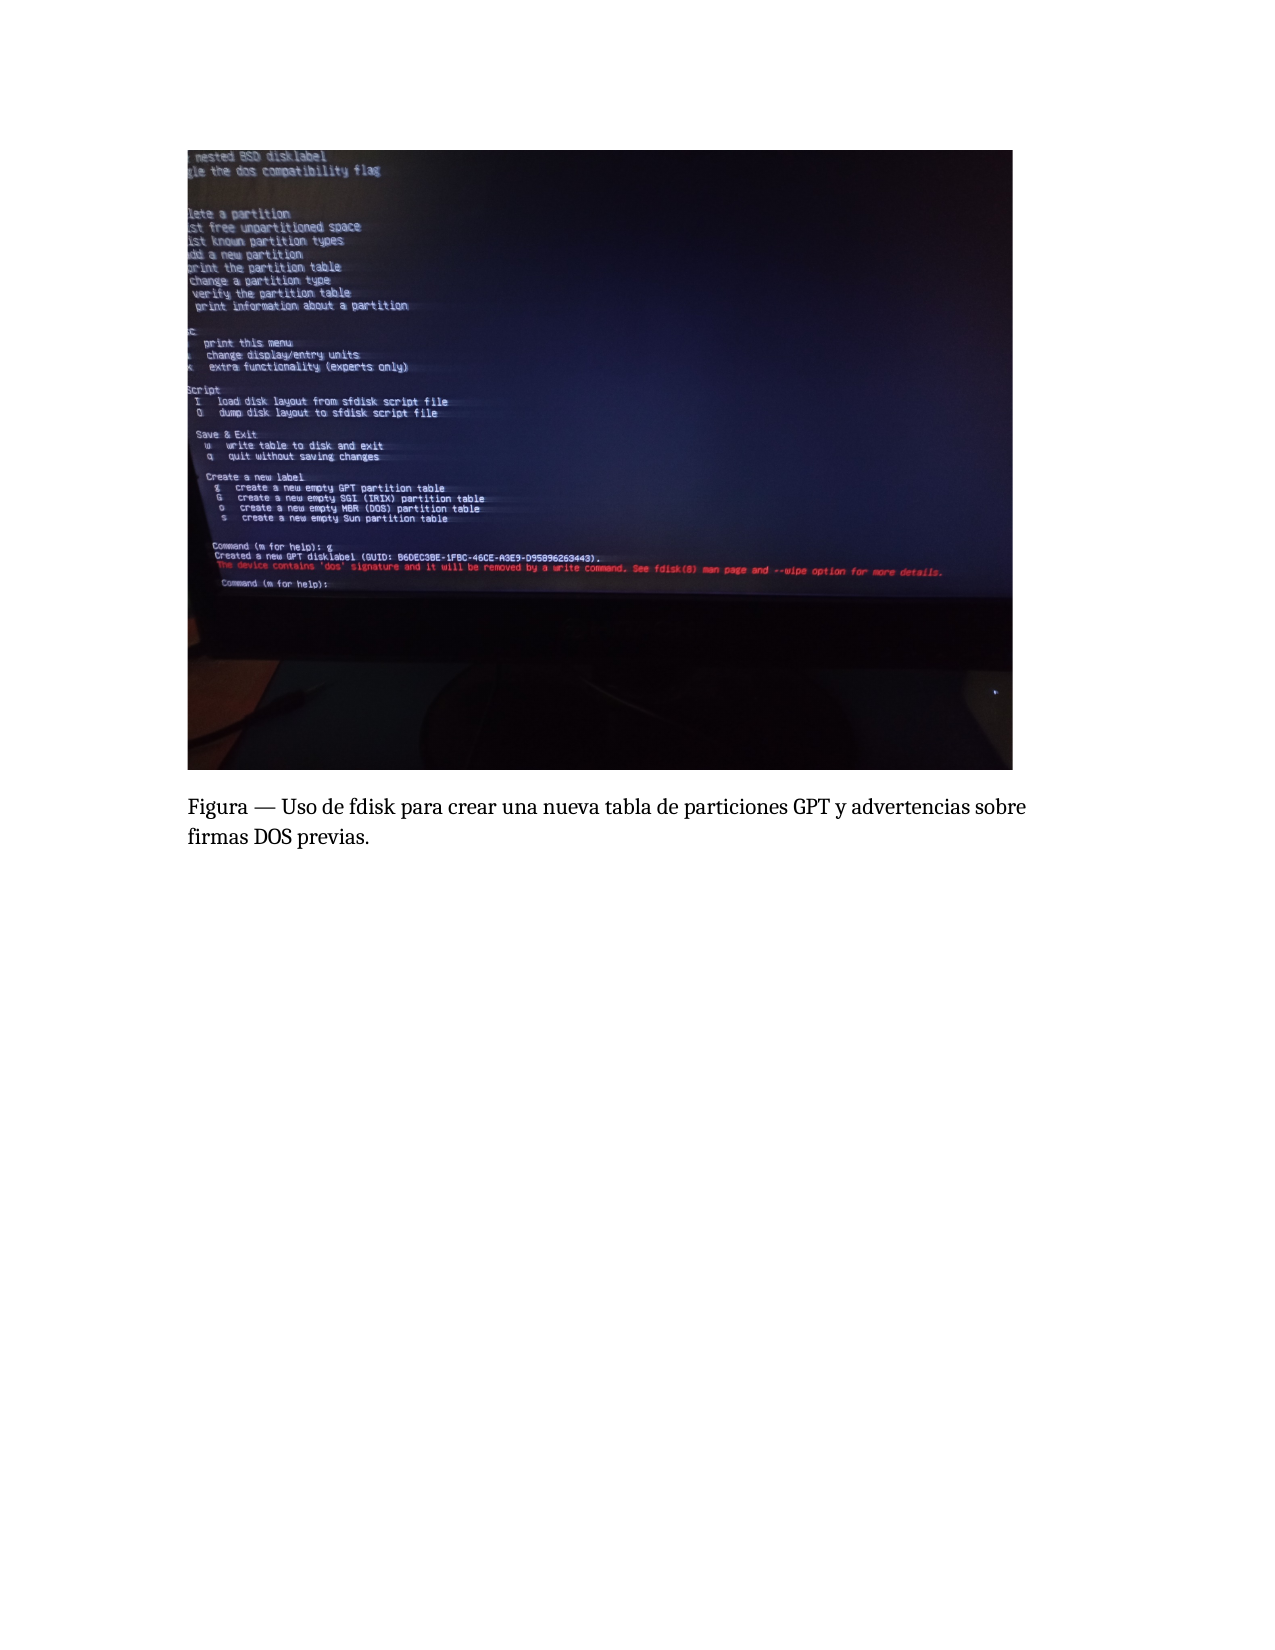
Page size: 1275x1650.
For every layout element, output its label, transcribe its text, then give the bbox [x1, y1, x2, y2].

picture [187, 150, 1013, 770]
text Figura — Uso de fdisk para crear una nueva tabla de particiones GPT y advertencias sobre firmas DOS previas. [187, 794, 1087, 850]
